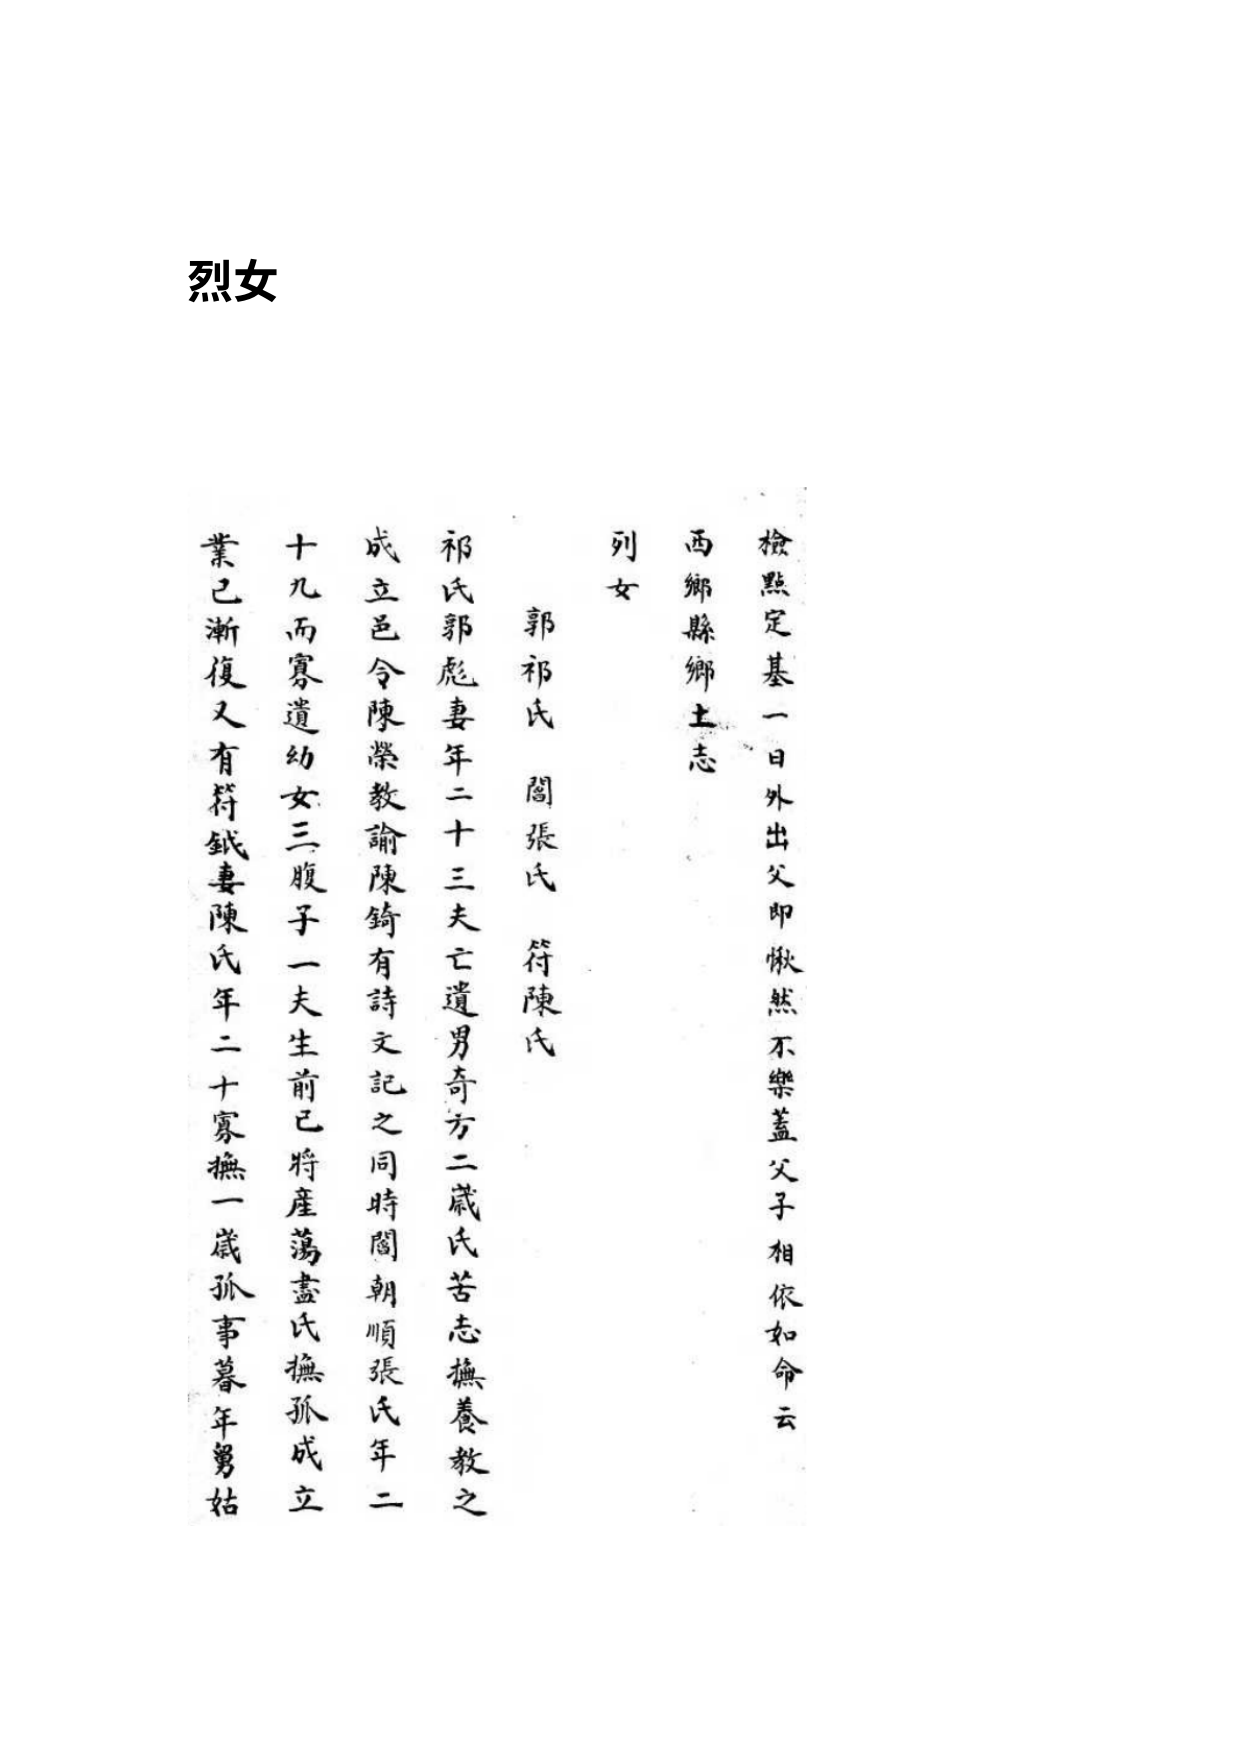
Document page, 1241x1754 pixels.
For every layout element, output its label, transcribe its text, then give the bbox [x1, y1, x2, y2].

picture [187, 487, 807, 1526]
subtitle 烈女 [187, 230, 1053, 327]
